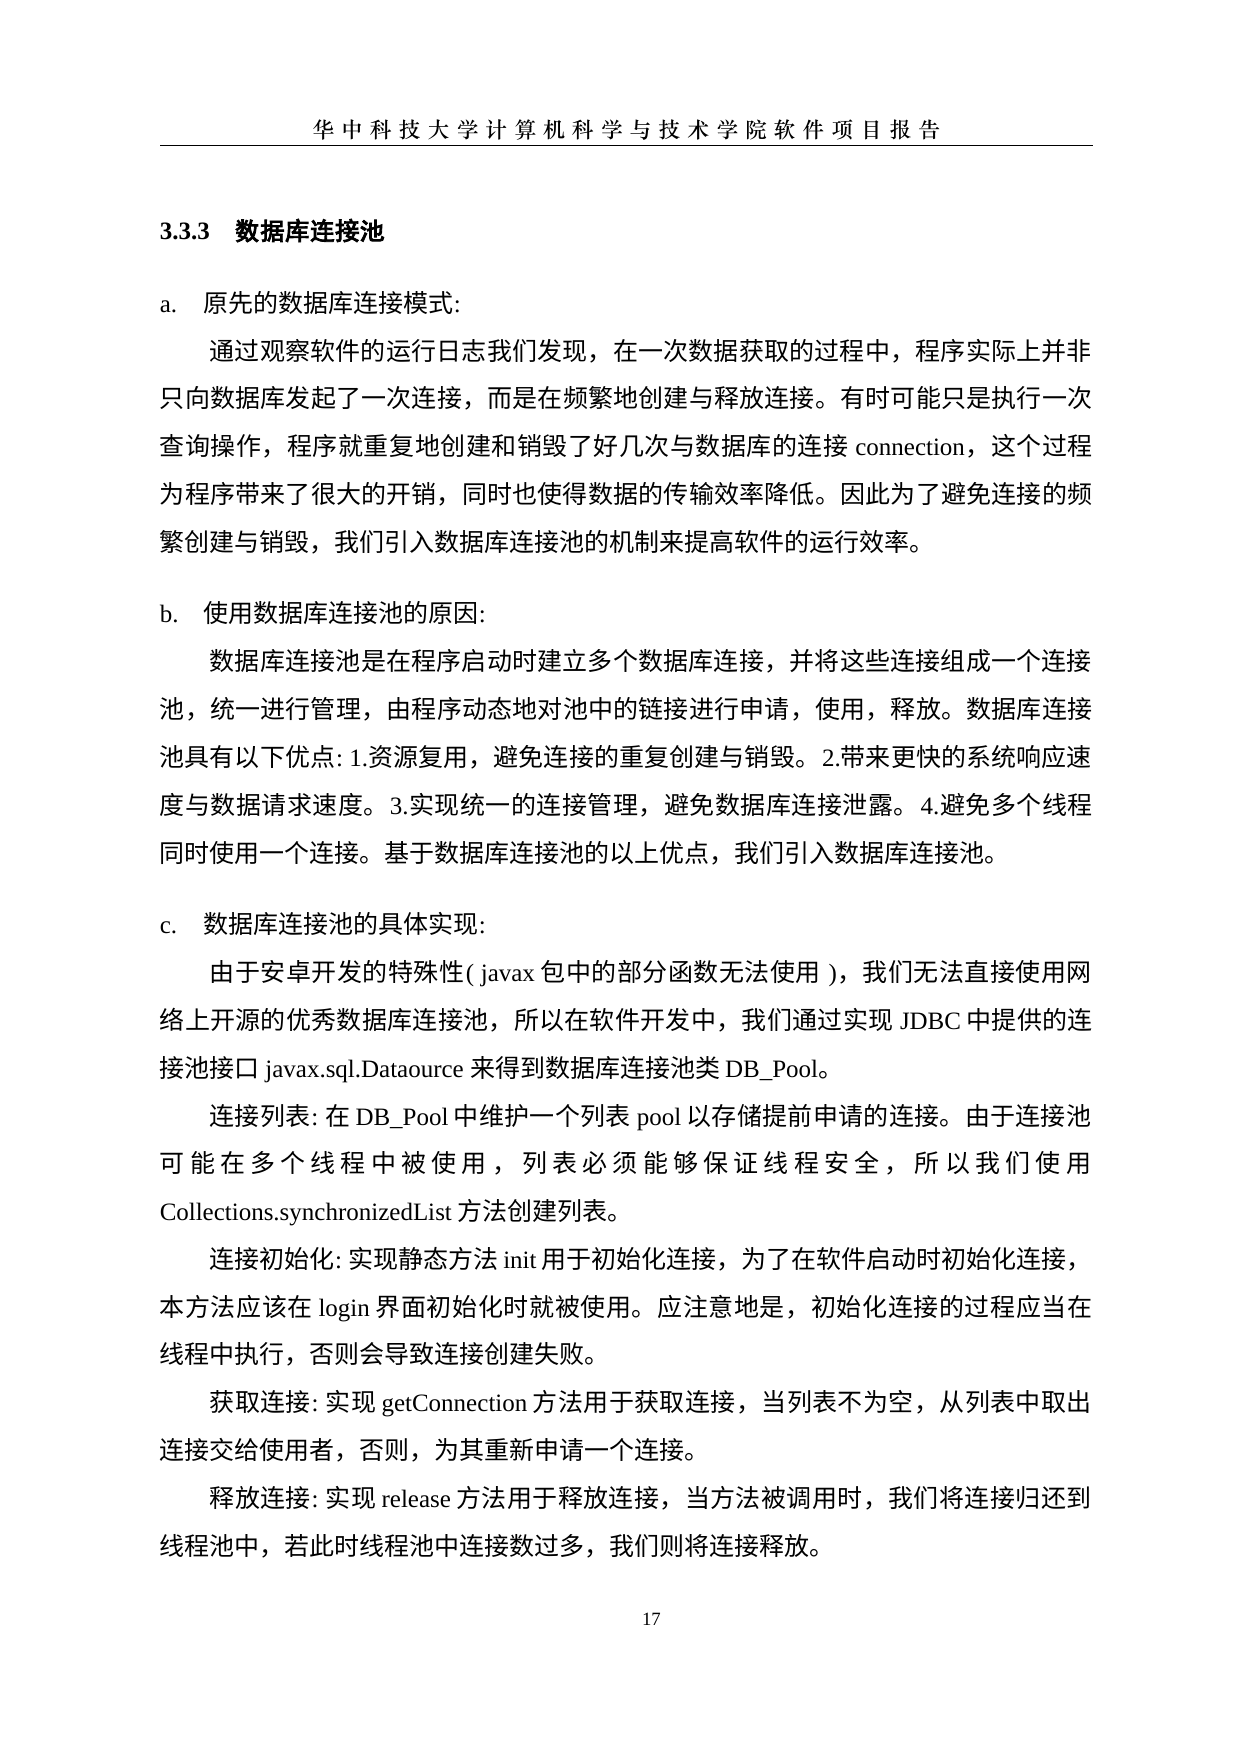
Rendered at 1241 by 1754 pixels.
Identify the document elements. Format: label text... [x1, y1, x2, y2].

list 原先的数据库连接模式: [159, 277, 1093, 325]
text 连接列表: 在DB_Pool中维护一个列表pool以存储提前申请的连接。由于连接池可能在多个线程中被使用，列表必须能够保证线程安全，所以我们使用Collections.synchronizedList方法创建列表。 [159, 1090, 1093, 1234]
text 通过观察软件的运行日志我们发现，在一次数据获取的过程中，程序实际上并非只向数据库发起了一次连接，而是在频繁地创建与释放连接。有时可能只是执行一次查询操作，程序就重复地创建和销毁了好几次与数据库的连接connection，这个过程为程序带来了很大的开销，同时也使得数据的传输效率降低。因此为了避免连接的频繁创建与销毁，我们引入数据库连接池的机制来提高软件的运行效率。 [159, 325, 1093, 564]
list 数据库连接池的具体实现: [159, 899, 1093, 947]
text 获取连接: 实现getConnection方法用于获取连接，当列表不为空，从列表中取出连接交给使用者，否则，为其重新申请一个连接。 [159, 1377, 1093, 1473]
text 由于安卓开发的特殊性( javax包中的部分函数无法使用 )，我们无法直接使用网络上开源的优秀数据库连接池，所以在软件开发中，我们通过实现JDBC中提供的连接池接口 javax.sql.Dataource 来得到数据库连接池类DB_Pool。 [159, 947, 1093, 1090]
list 使用数据库连接池的原因: [159, 588, 1093, 636]
subtitle 数据库连接池 [159, 206, 1093, 254]
text 数据库连接池是在程序启动时建立多个数据库连接，并将这些连接组成一个连接池，统一进行管理，由程序动态地对池中的链接进行申请，使用，释放。数据库连接池具有以下优点: 1.资源复用，避免连接的重复创建与销毁。2.带来更快的系统响应速度与数据请求速度。3.实现统一的连接管理，避免数据库连接泄露。4.避免多个线程同时使用一个连接。基于数据库连接池的以上优点，我们引入数据库连接池。 [159, 636, 1093, 875]
text 释放连接: 实现release方法用于释放连接，当方法被调用时，我们将连接归还到线程池中，若此时线程池中连接数过多，我们则将连接释放。 [159, 1473, 1093, 1568]
text 连接初始化: 实现静态方法init用于初始化连接，为了在软件启动时初始化连接，本方法应该在login界面初始化时就被使用。应注意地是，初始化连接的过程应当在线程中执行，否则会导致连接创建失败。 [159, 1234, 1093, 1377]
